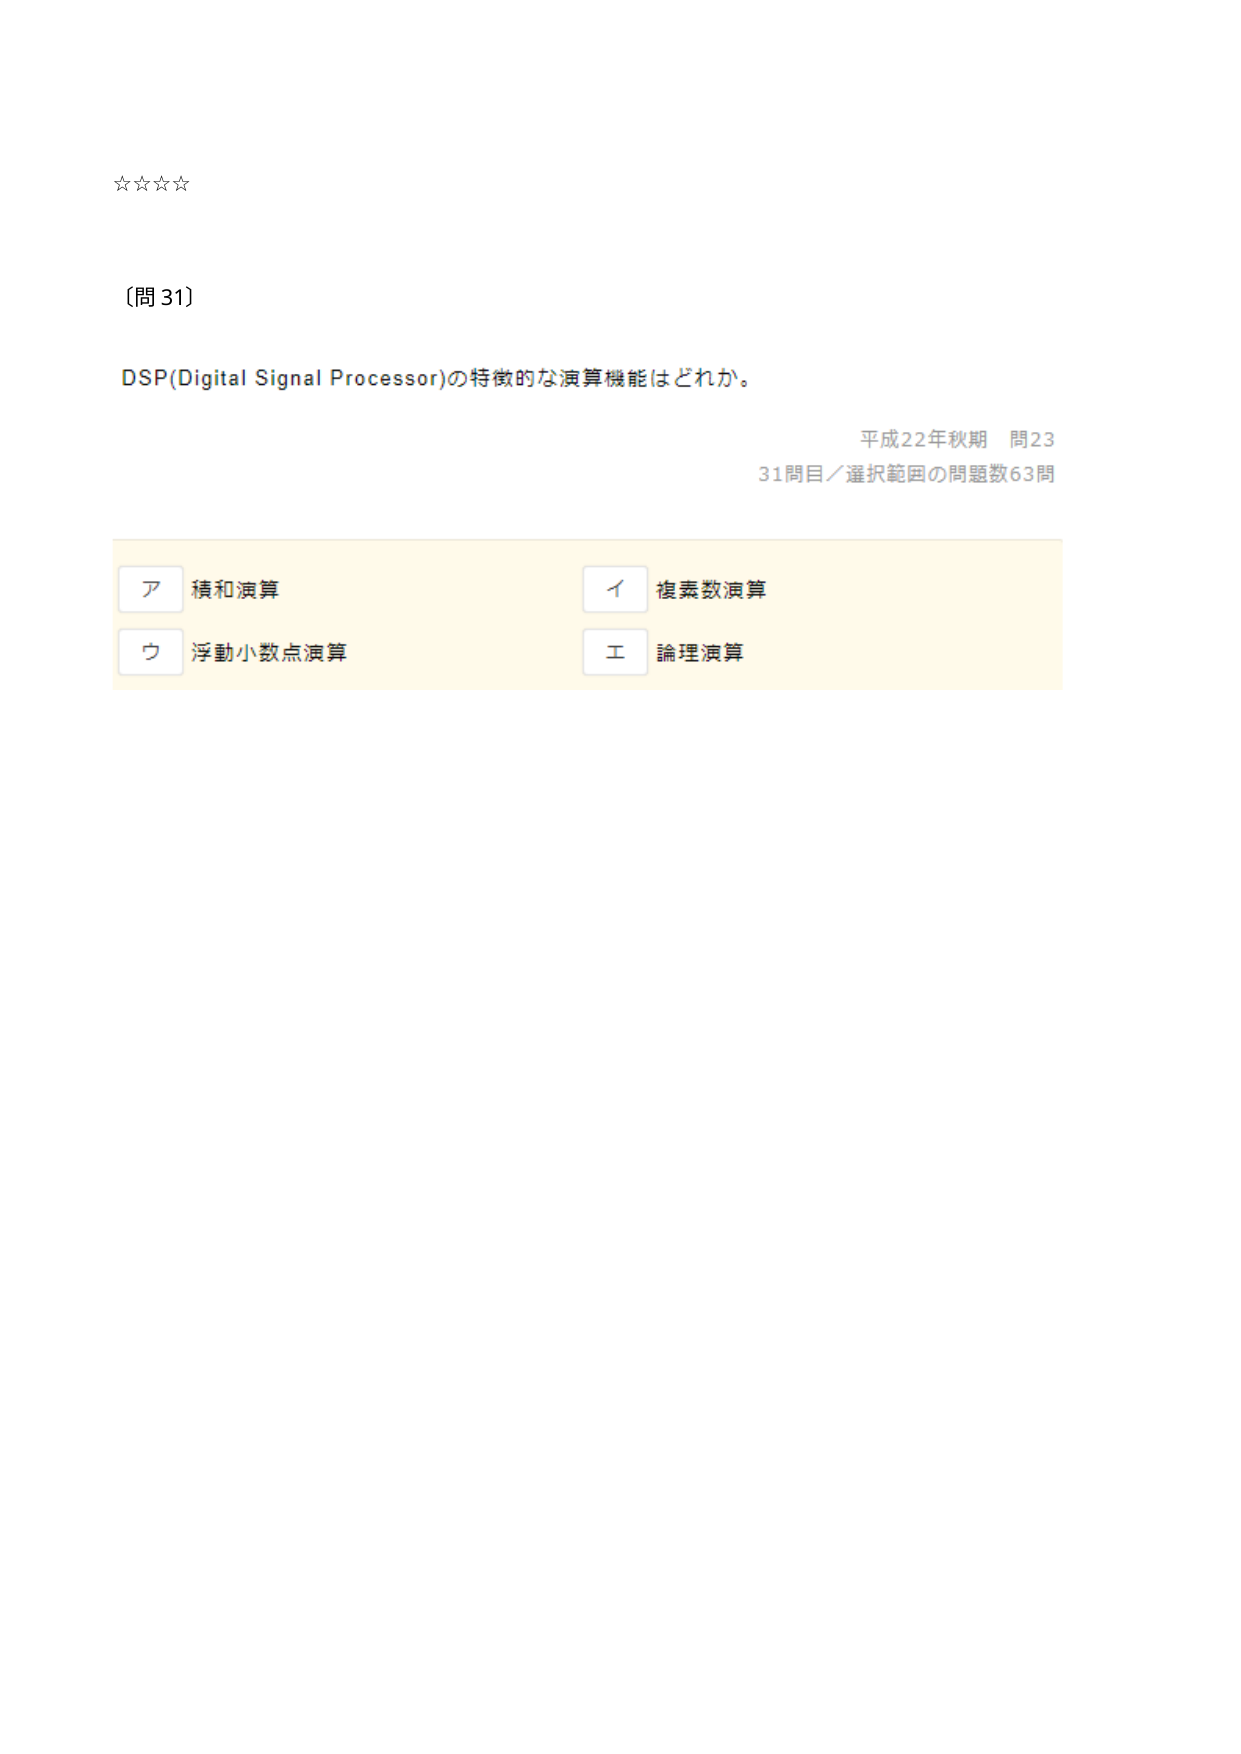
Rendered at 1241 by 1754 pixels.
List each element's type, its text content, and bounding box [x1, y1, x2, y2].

picture [112, 352, 1063, 690]
text ☆☆☆☆ [112, 164, 1128, 202]
text 〔問31〕 [112, 277, 1128, 314]
